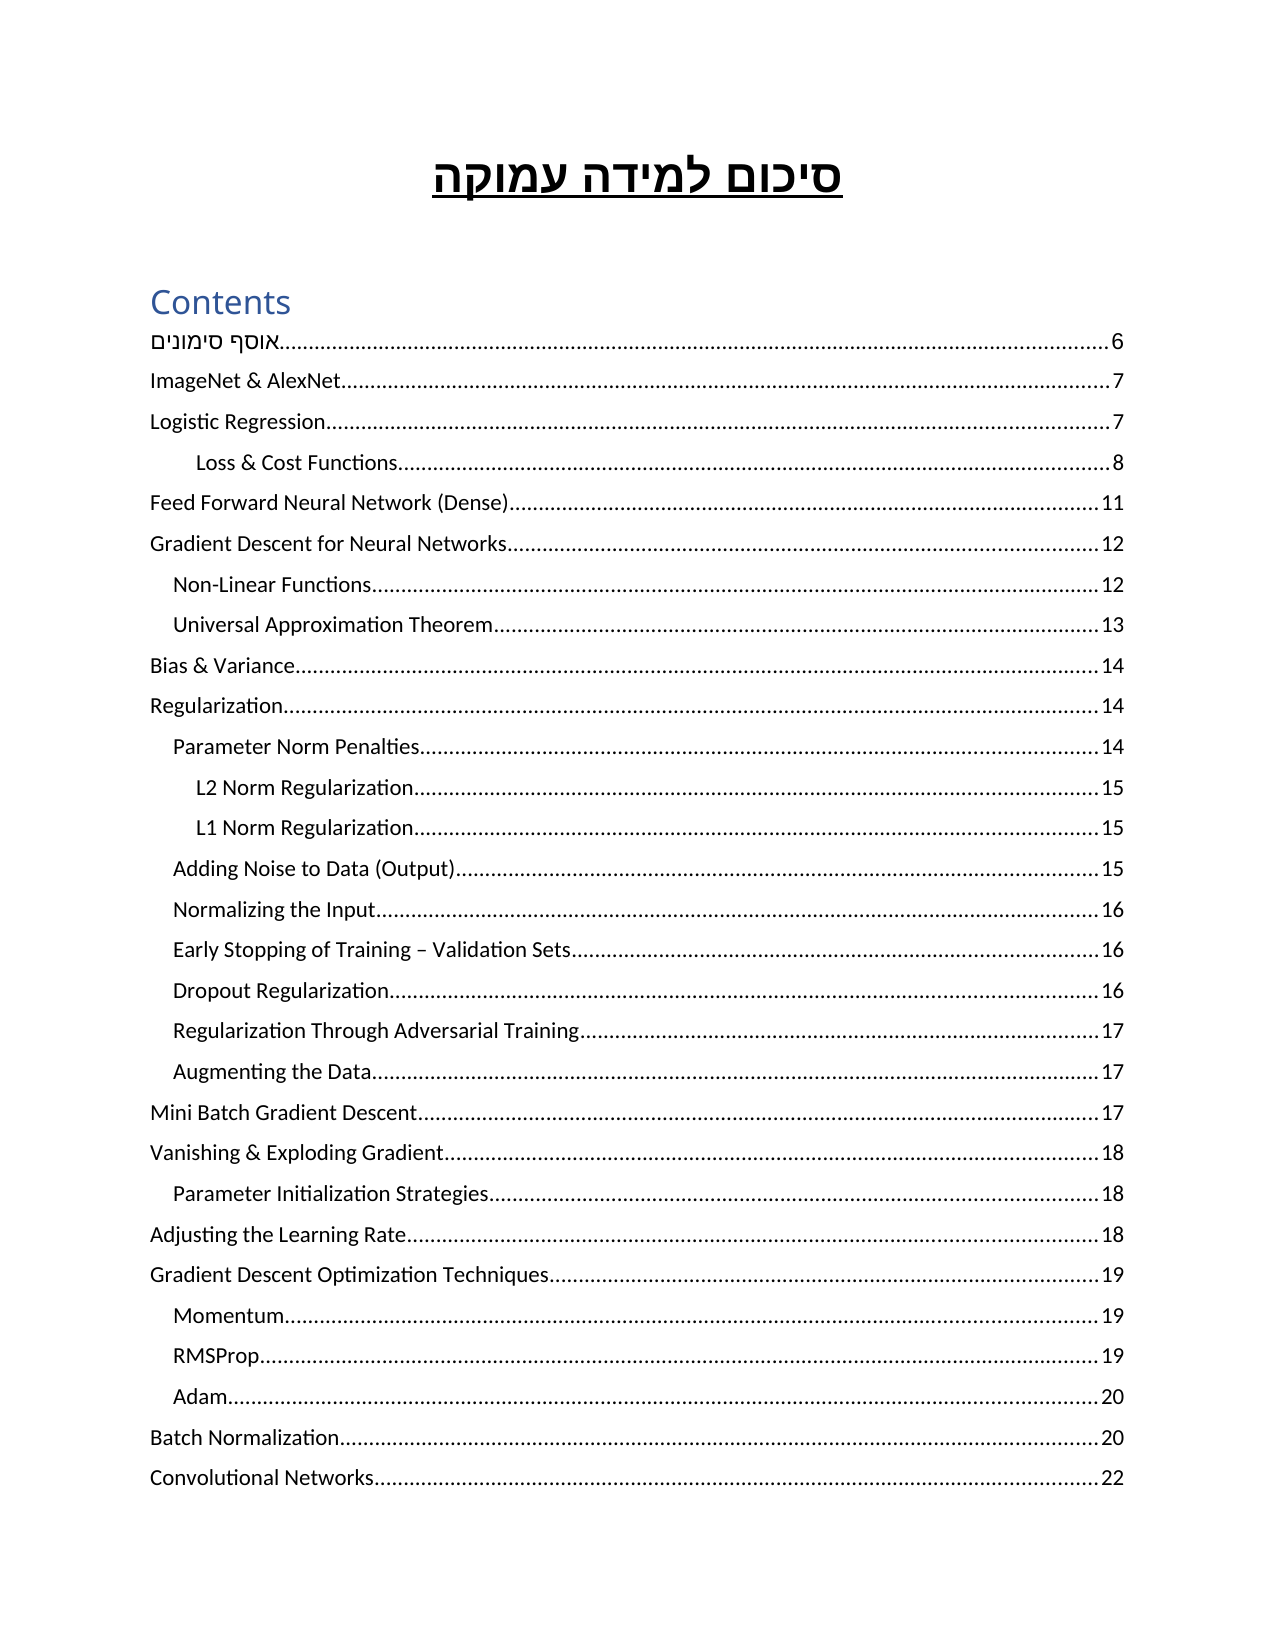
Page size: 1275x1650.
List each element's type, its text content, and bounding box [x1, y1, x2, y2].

text סיכום למידה עמוקה [150, 150, 1125, 203]
